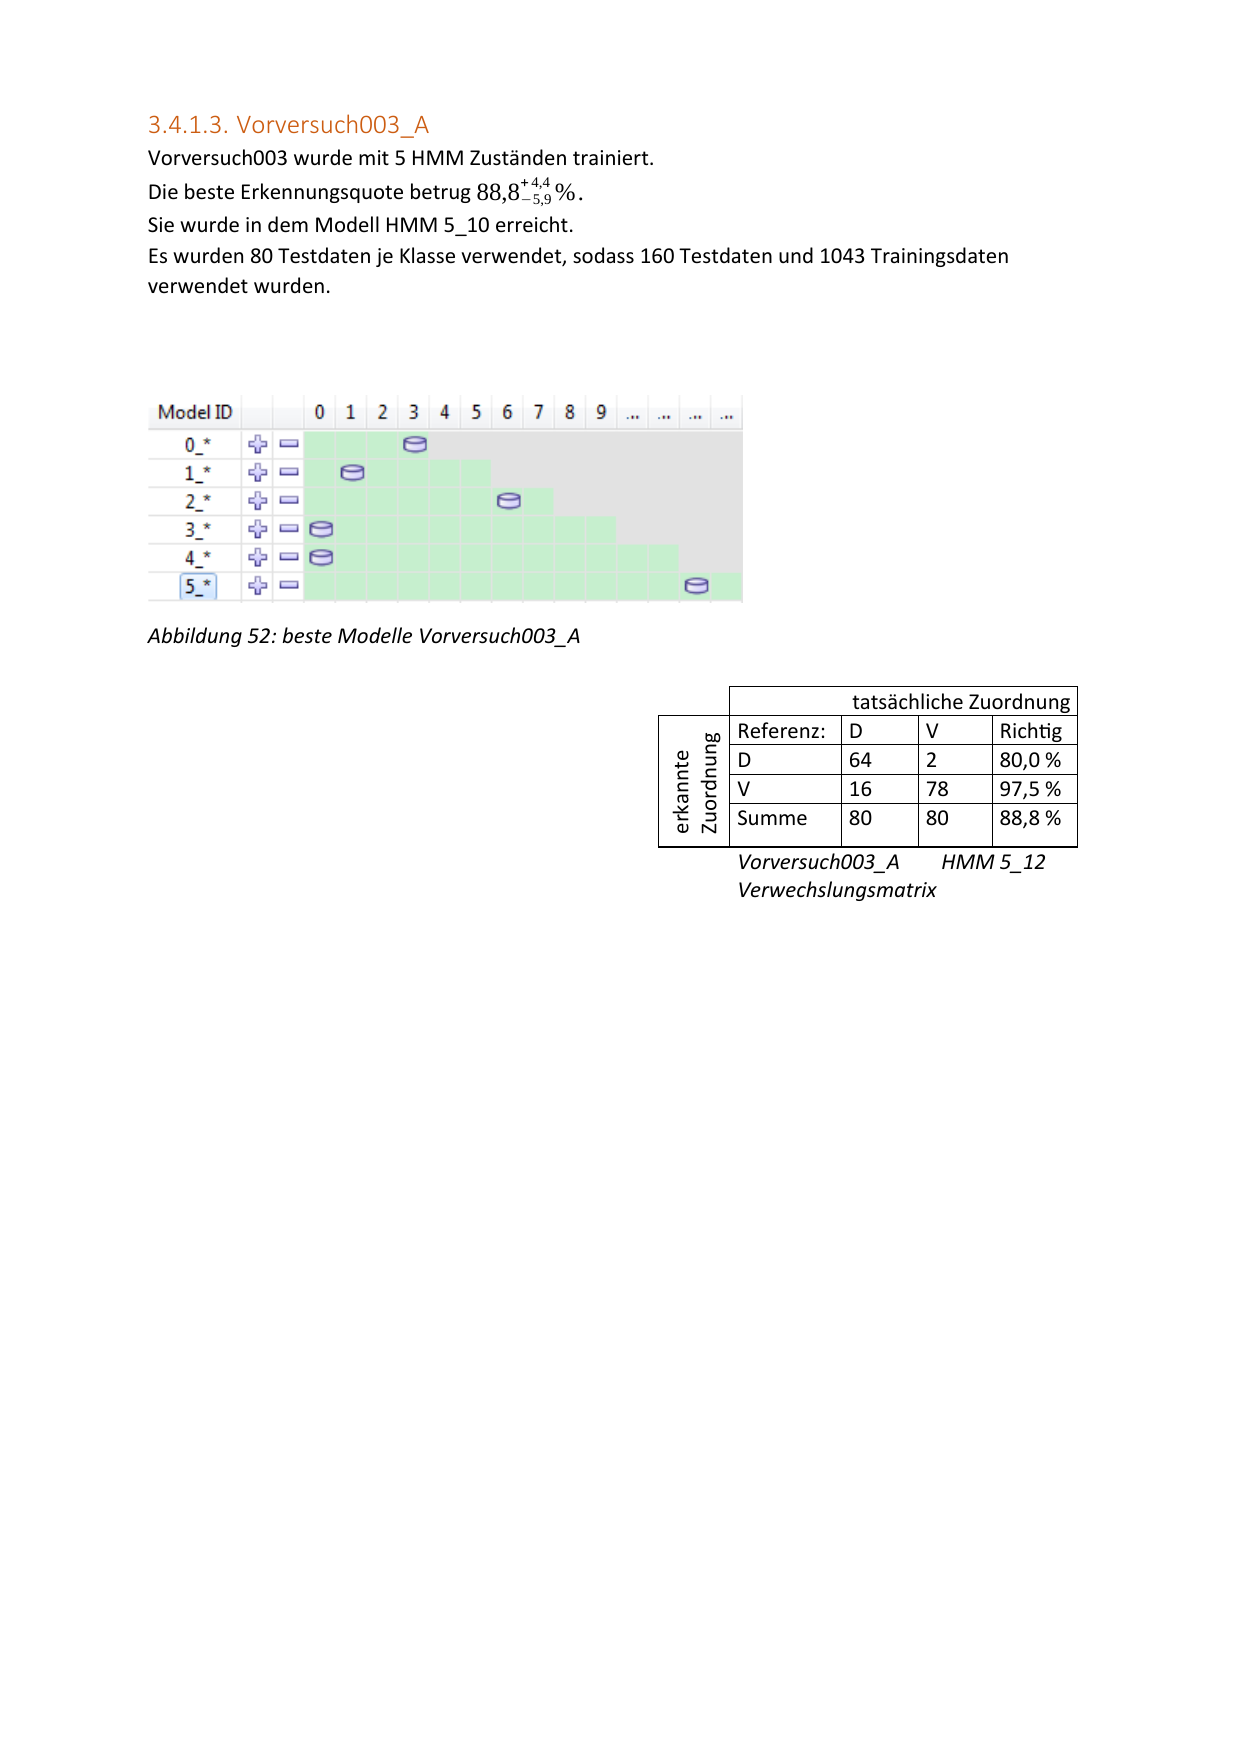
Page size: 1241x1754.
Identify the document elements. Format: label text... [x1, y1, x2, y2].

table_cell Vorversuch003_A HMM 5_12 Verwechslungsmatrix [730, 848, 1078, 903]
table_cell V [730, 775, 841, 802]
text Vorversuch003 wurde mit 5 HMM Zuständen trainiert. [148, 143, 1093, 171]
table_cell Summe [730, 804, 841, 846]
table_cell 88,8 % [993, 804, 1077, 846]
table_cell D [730, 745, 841, 773]
picture [147, 395, 743, 603]
table_cell 97,5 % [993, 775, 1077, 802]
table_cell 80 [919, 804, 992, 846]
table_cell V [919, 716, 992, 744]
table_header tatsächliche Zuordnung [730, 687, 1077, 715]
table_cell 80,0 % [993, 745, 1077, 773]
table_cell Richtig [993, 716, 1077, 744]
table_cell 64 [842, 745, 918, 773]
subtitle Vorversuch003_A [148, 108, 1093, 141]
table_cell 78 [919, 775, 992, 802]
table_cell 80 [842, 804, 918, 846]
table_cell Referenz: [730, 716, 841, 744]
text Es wurden 80 Testdaten je Klasse verwendet, sodass 160 Testdaten und 1043 Trainingsdaten verwendet wurden. [148, 241, 1093, 299]
text Abbildung 52: beste Modelle Vorversuch003_A [148, 622, 1093, 649]
table_cell 2 [919, 745, 992, 773]
table_cell 16 [842, 775, 918, 802]
text Die beste Erkennungsquote betrug [148, 173, 1093, 208]
table_cell erkannte Zuordnung [659, 716, 729, 846]
text Sie wurde in dem Modell HMM 5_10 erreicht. [148, 211, 1093, 238]
table_cell D [842, 716, 918, 744]
